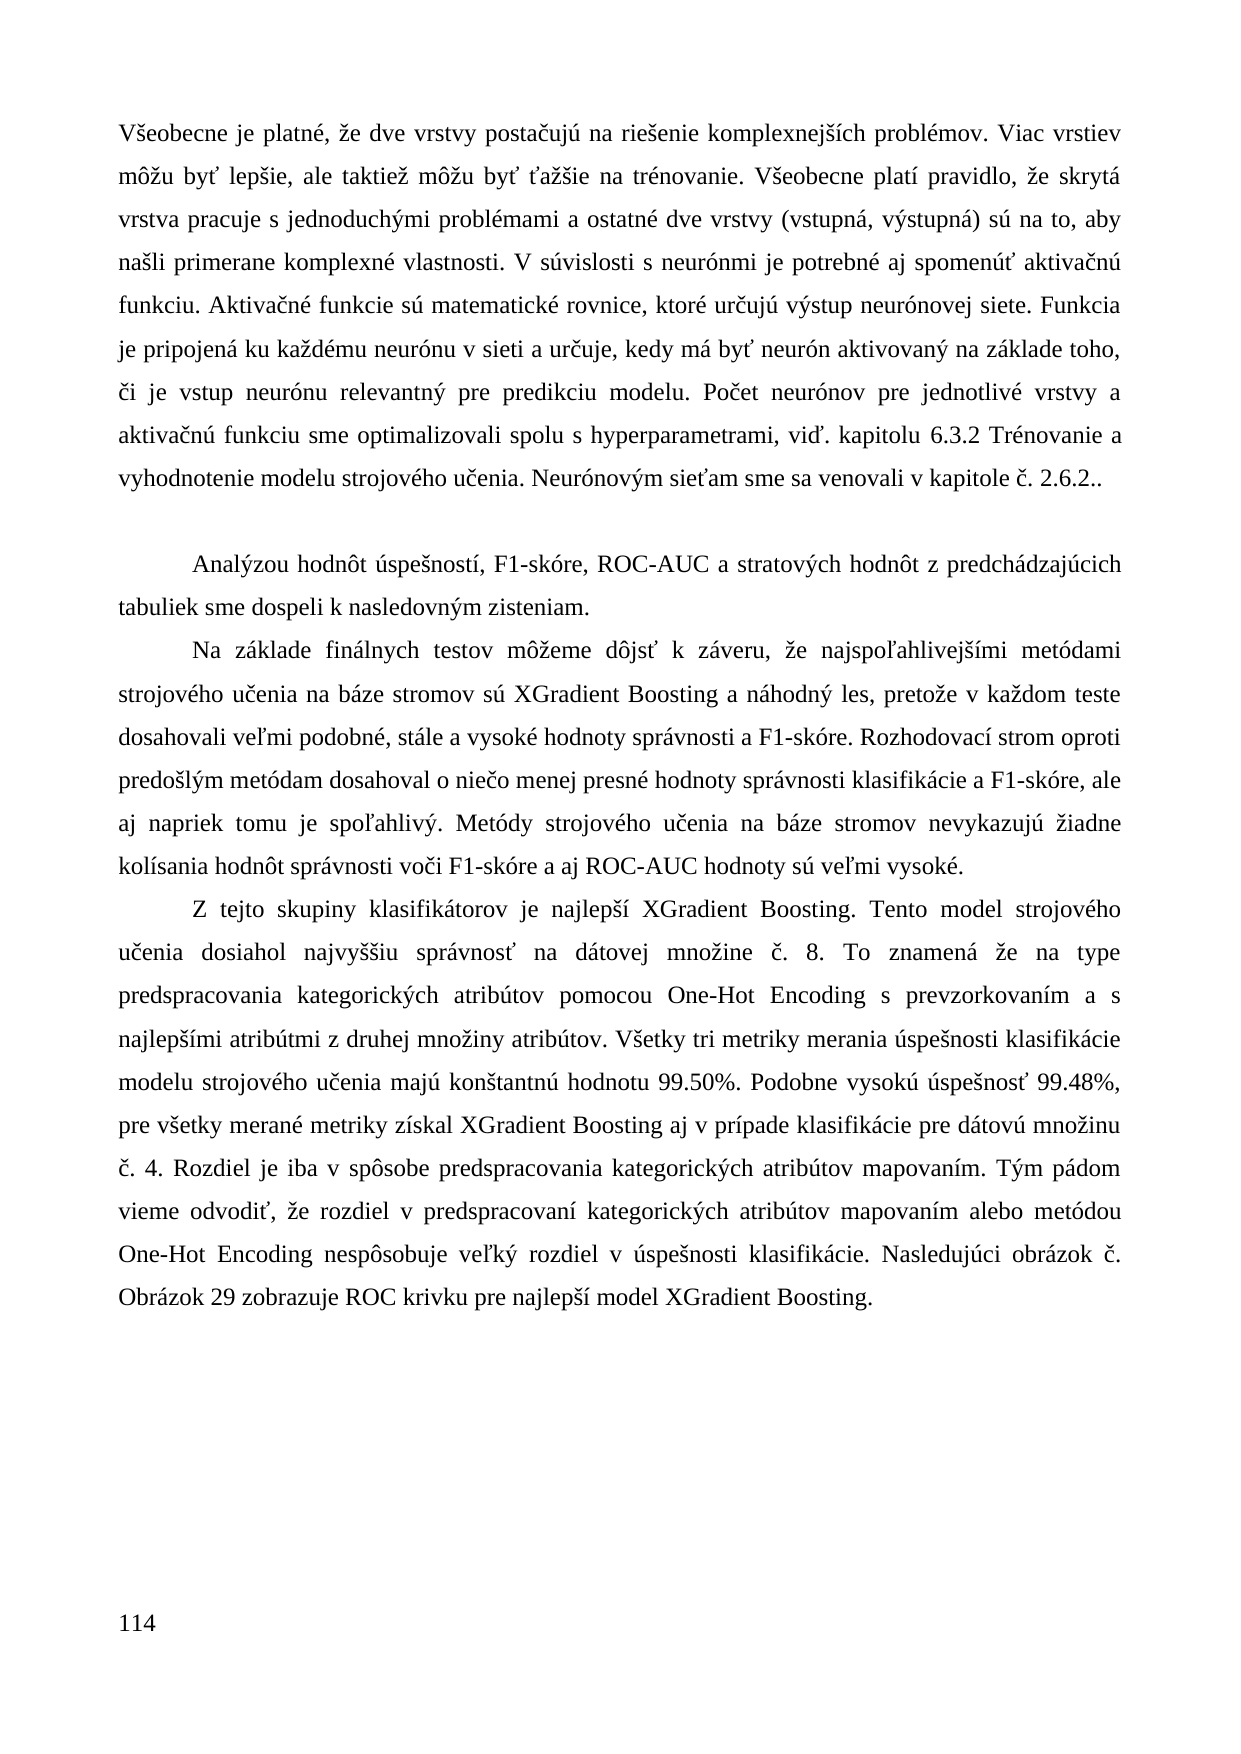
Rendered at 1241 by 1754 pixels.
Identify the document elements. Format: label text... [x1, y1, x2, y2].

text Z tejto skupiny klasifikátorov je najlepší XGradient Boosting. Tento model strojového učenia dosiahol najvyššiu správnosť na dátovej množine č. 8. To znamená že na type predspracovania kategorických atribútov pomocou One-Hot Encoding s prevzorkovaním a s najlepšími atribútmi z druhej množiny atribútov. Všetky tri metriky merania úspešnosti klasifikácie modelu strojového učenia majú konštantnú hodnotu 99.50%. Podobne vysokú úspešnosť 99.48%, pre všetky merané metriky získal XGradient Boosting aj v prípade klasifikácie pre dátovú množinu č. 4. Rozdiel je iba v spôsobe predspracovania kategorických atribútov mapovaním. Tým pádom vieme odvodiť, že rozdiel v predspracovaní kategorických atribútov mapovaním alebo metódou One-Hot Encoding nespôsobuje veľký rozdiel v úspešnosti klasifikácie. Nasledujúci obrázok č. 29 zobrazuje ROC krivku pre najlepší model XGradient Boosting. [118, 894, 1122, 1311]
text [118, 118, 1122, 492]
text Analýzou hodnôt úspešností, F1-skóre, ROC-AUC a stratových hodnôt z predchádzajúcich tabuliek sme dospeli k nasledovným zisteniam. [118, 549, 1122, 621]
text Na základe finálnych testov môžeme dôjsť k záveru, že najspoľahlivejšími metódami strojového učenia na báze stromov sú XGradient Boosting a náhodný les, pretože v každom teste dosahovali veľmi podobné, stále a vysoké hodnoty správnosti a F1-skóre. Rozhodovací strom oproti predošlým metódam dosahoval o niečo menej presné hodnoty správnosti klasifikácie a F1-skóre, ale aj napriek tomu je spoľahlivý. Metódy strojového učenia na báze stromov nevykazujú žiadne kolísania hodnôt správnosti voči F1-skóre a aj ROC-AUC hodnoty sú veľmi vysoké. [118, 636, 1122, 880]
